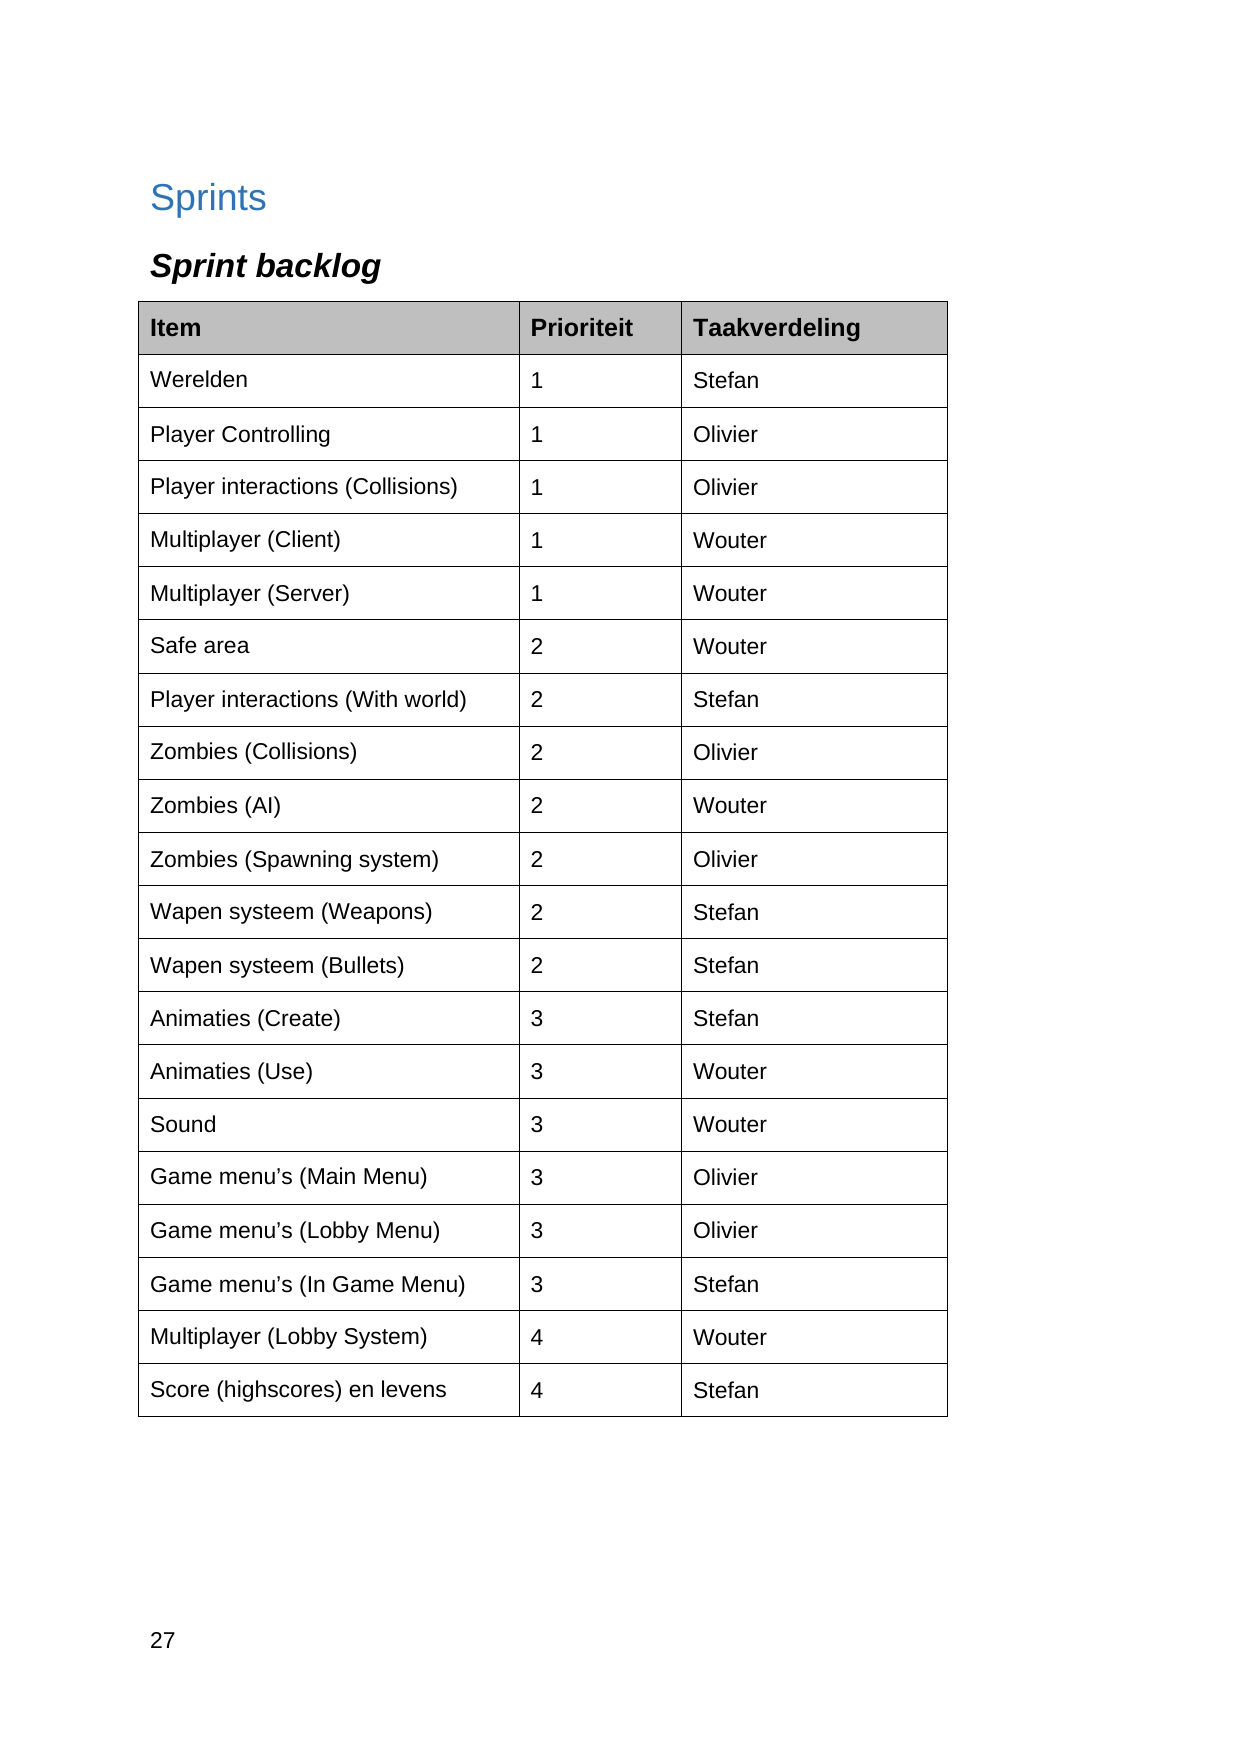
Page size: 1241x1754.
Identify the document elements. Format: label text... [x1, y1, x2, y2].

table_cell Wouter [682, 620, 947, 672]
table_cell Game menu’s (Main Menu) [139, 1152, 519, 1204]
table_cell 2 [520, 727, 681, 779]
table_cell 3 [520, 1045, 681, 1097]
table_cell Zombies (Spawning system) [139, 833, 519, 885]
table_cell 3 [520, 992, 681, 1044]
table_cell Zombies (AI) [139, 780, 519, 832]
table_cell Stefan [682, 939, 947, 991]
table_cell Stefan [682, 674, 947, 726]
table_cell 2 [520, 780, 681, 832]
table_cell Wouter [682, 1045, 947, 1097]
table_cell Player interactions (Collisions) [139, 461, 519, 513]
table_cell Wouter [682, 567, 947, 619]
table_cell Game menu’s (Lobby Menu) [139, 1205, 519, 1257]
table_cell Stefan [682, 355, 947, 407]
table_cell Wouter [682, 514, 947, 566]
table_cell Stefan [682, 886, 947, 938]
table_header Prioriteit [520, 302, 681, 354]
table_cell Score (highscores) en levens [139, 1364, 519, 1416]
table_cell 2 [520, 833, 681, 885]
table_cell 2 [520, 939, 681, 991]
table_header Taakverdeling [682, 302, 947, 354]
table_cell 4 [520, 1311, 681, 1363]
table_cell Wouter [682, 1099, 947, 1151]
table_cell Player Controlling [139, 408, 519, 460]
table_cell Olivier [682, 461, 947, 513]
table_cell Animaties (Create) [139, 992, 519, 1044]
table_cell Multiplayer (Server) [139, 567, 519, 619]
table_cell 4 [520, 1364, 681, 1416]
subtitle Sprint backlog [150, 247, 1090, 285]
table_cell Olivier [682, 1205, 947, 1257]
table_cell 1 [520, 408, 681, 460]
table_cell 1 [520, 461, 681, 513]
subtitle Sprints [150, 175, 1090, 218]
table_cell Wouter [682, 1311, 947, 1363]
table_cell 1 [520, 567, 681, 619]
table_cell 3 [520, 1152, 681, 1204]
table_cell Animaties (Use) [139, 1045, 519, 1097]
table_cell 2 [520, 674, 681, 726]
table_cell 3 [520, 1258, 681, 1310]
table_cell Stefan [682, 1258, 947, 1310]
table_cell 3 [520, 1205, 681, 1257]
table_cell Olivier [682, 1152, 947, 1204]
table_cell 2 [520, 886, 681, 938]
table_cell Multiplayer (Client) [139, 514, 519, 566]
table_header Item [139, 302, 519, 354]
table_cell 2 [520, 620, 681, 672]
table_cell 3 [520, 1099, 681, 1151]
table_cell Olivier [682, 833, 947, 885]
table_cell Stefan [682, 992, 947, 1044]
table_cell Safe area [139, 620, 519, 672]
table_cell Game menu’s (In Game Menu) [139, 1258, 519, 1310]
table_cell Sound [139, 1099, 519, 1151]
table_cell Olivier [682, 408, 947, 460]
table_cell Werelden [139, 355, 519, 407]
table_cell 1 [520, 514, 681, 566]
table_cell Zombies (Collisions) [139, 727, 519, 779]
table_cell Stefan [682, 1364, 947, 1416]
table_cell Wouter [682, 780, 947, 832]
table_cell Player interactions (With world) [139, 674, 519, 726]
table_cell Multiplayer (Lobby System) [139, 1311, 519, 1363]
table_cell Wapen systeem (Bullets) [139, 939, 519, 991]
table_cell Olivier [682, 727, 947, 779]
table_cell Wapen systeem (Weapons) [139, 886, 519, 938]
table_cell 1 [520, 355, 681, 407]
